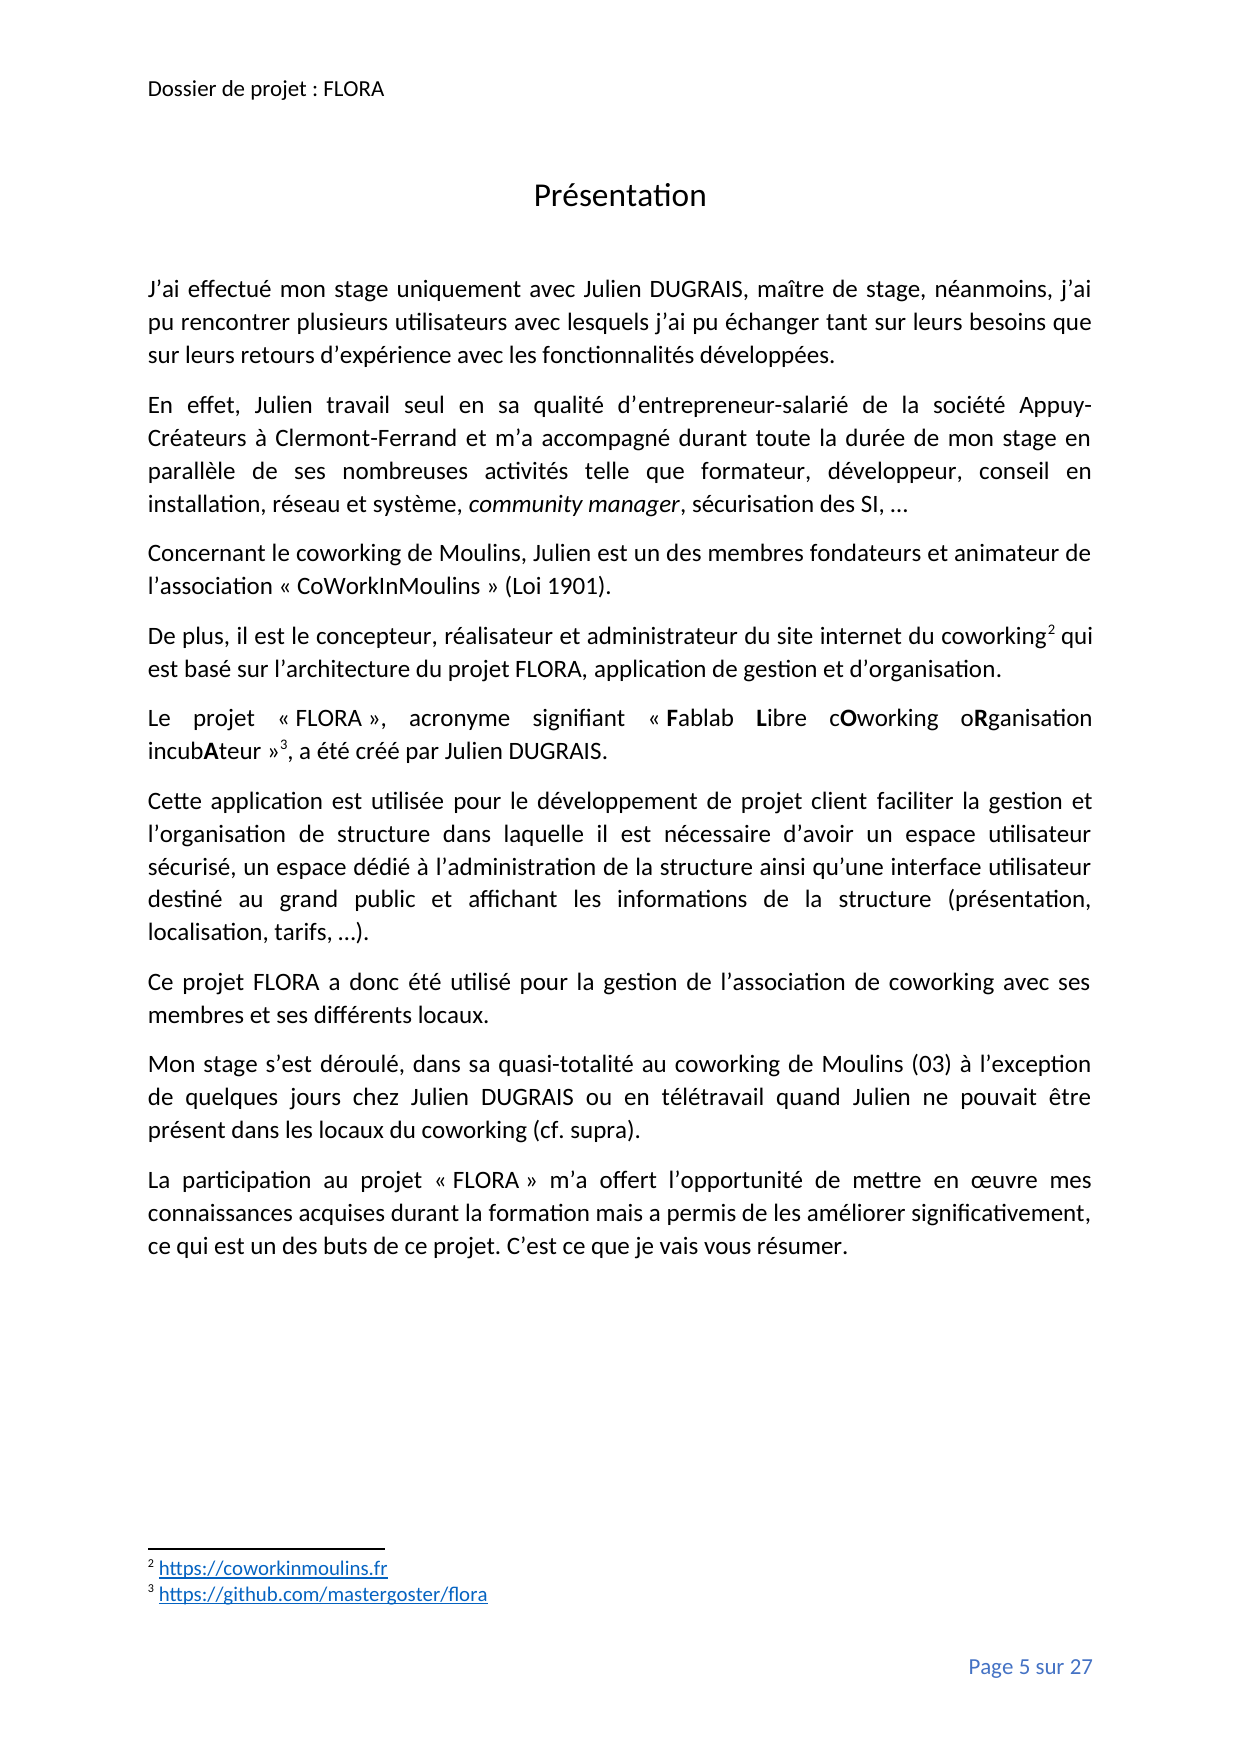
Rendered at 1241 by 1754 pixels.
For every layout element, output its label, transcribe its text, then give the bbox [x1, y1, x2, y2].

text En effet, Julien travail seul en sa qualité d’entrepreneur-salarié de la société Appuy-Créateurs à Clermont-Ferrand et m’a accompagné durant toute la durée de mon stage en parallèle de ses nombreuses activités telle que formateur, développeur, conseil en installation, réseau et système, community manager, sécurisation des SI, … [148, 389, 1093, 518]
text De plus, il est le concepteur, réalisateur et administrateur du site internet du coworking qui est basé sur l’architecture du projet FLORA, application de gestion et d’organisation. [148, 620, 1093, 683]
text Cette application est utilisée pour le développement de projet client faciliter la gestion et l’organisation de structure dans laquelle il est nécessaire d’avoir un espace utilisateur sécurisé, un espace dédié à l’administration de la structure ainsi qu’une interface utilisateur destiné au grand public et affichant les informations de la structure (présentation, localisation, tarifs, …). [148, 785, 1093, 947]
text Mon stage s’est déroulé, dans sa quasi-totalité au coworking de Moulins (03) à l’exception de quelques jours chez Julien DUGRAIS ou en télétravail quand Julien ne pouvait être présent dans les locaux du coworking (cf. supra). [148, 1049, 1093, 1145]
subtitle Présentation [148, 174, 1093, 215]
text Concernant le coworking de Moulins, Julien est un des membres fondateurs et animateur de l’association « CoWorkInMoulins » (Loi 1901). [148, 537, 1093, 601]
text Le projet « FLORA », acronyme signifiant « Fablab Libre cOworking oRganisation incubAteur », a été créé par Julien DUGRAIS. [148, 702, 1093, 766]
text Ce projet FLORA a donc été utilisé pour la gestion de l’association de coworking avec ses membres et ses différents locaux. [148, 966, 1093, 1029]
text J’ai effectué mon stage uniquement avec Julien DUGRAIS, maître de stage, néanmoins, j’ai pu rencontrer plusieurs utilisateurs avec lesquels j’ai pu échanger tant sur leurs besoins que sur leurs retours d’expérience avec les fonctionnalités développées. [148, 274, 1093, 370]
text La participation au projet « FLORA » m’a offert l’opportunité de mettre en œuvre mes connaissances acquises durant la formation mais a permis de les améliorer significativement, ce qui est un des buts de ce projet. C’est ce que je vais vous résumer. [148, 1164, 1093, 1260]
